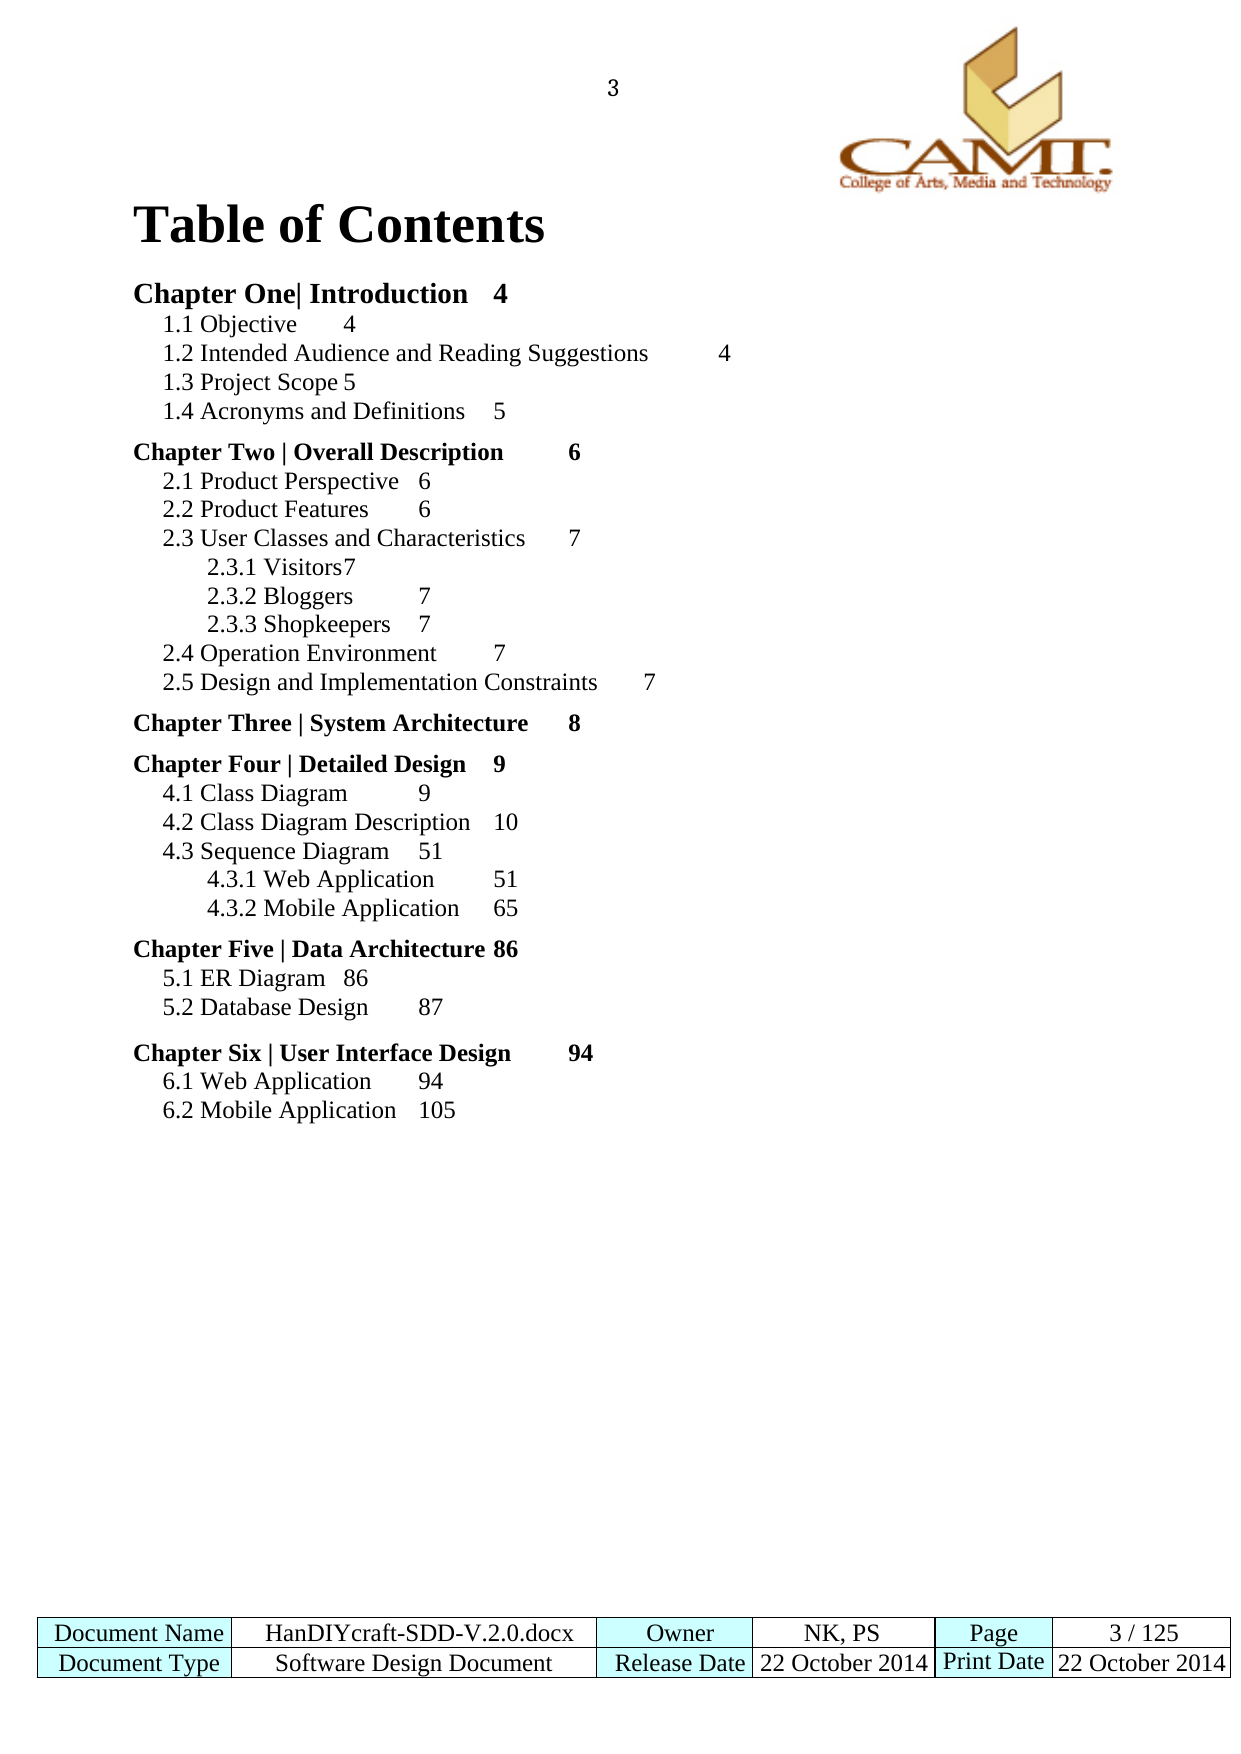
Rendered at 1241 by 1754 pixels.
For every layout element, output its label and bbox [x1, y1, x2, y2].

picture [755, 18, 1221, 207]
